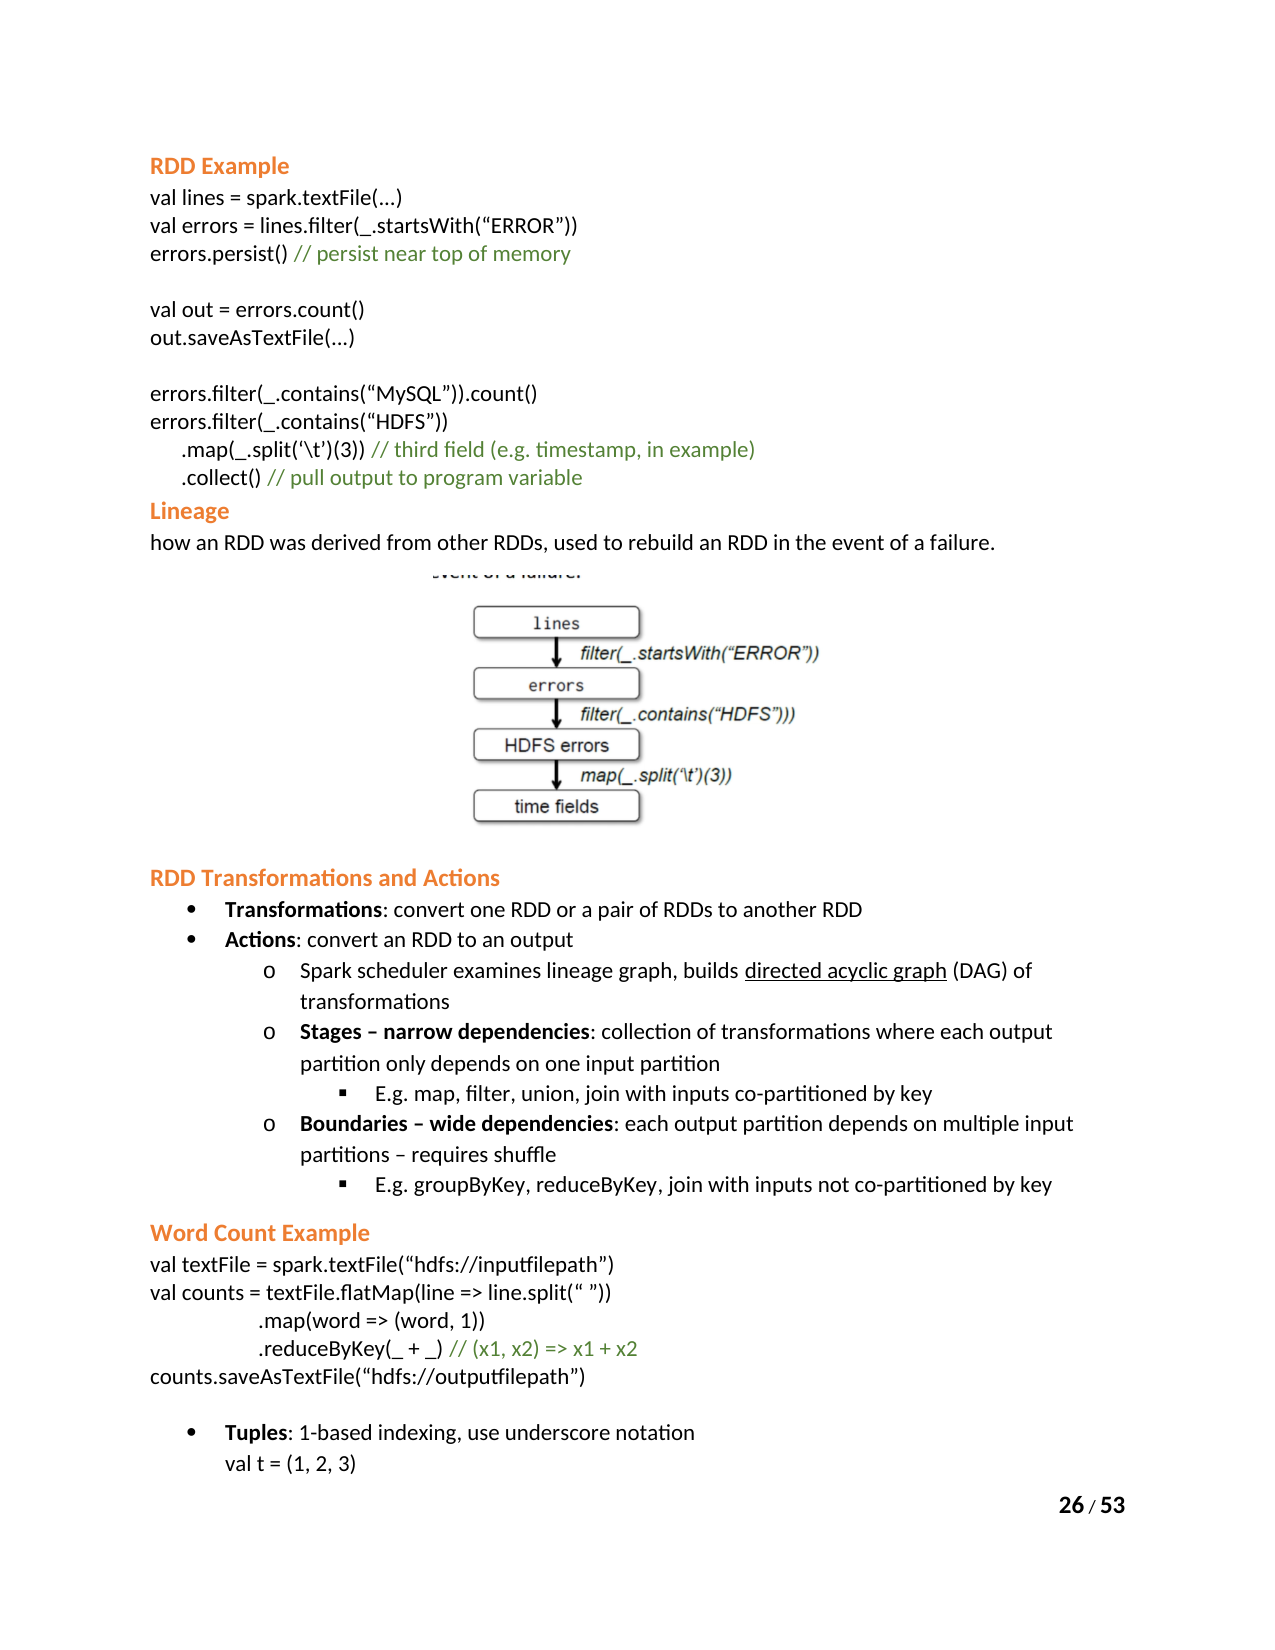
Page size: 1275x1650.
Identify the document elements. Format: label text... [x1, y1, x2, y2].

text how an RDD was derived from other RDDs, used to rebuild an RDD in the event of a failure. [150, 528, 1125, 556]
list Stages – narrow dependencies: collection of transformations where each output partition only depends on one input partition [262, 1017, 1125, 1077]
list Boundaries – wide dependencies: each output partition depends on multiple input partitions – requires shuffle [262, 1109, 1125, 1168]
list E.g. map, filter, union, join with inputs co-partitioned by key [337, 1079, 1125, 1107]
text val errors = lines.filter(_.startsWith(“ERROR”)) [150, 211, 1125, 239]
text .reduceByKey(_ + _) // (x1, x2) => x1 + x2 [150, 1334, 1125, 1362]
text counts.saveAsTextFile(“hdfs://outputfilepath”) [150, 1362, 1125, 1391]
list Transformations: convert one RDD or a pair of RDDs to another RDD [187, 895, 1125, 923]
text errors.filter(_.contains(“HDFS”)) [150, 407, 1125, 435]
subtitle Lineage [150, 495, 1125, 526]
picture [433, 575, 842, 844]
list E.g. groupByKey, reduceByKey, join with inputs not co-partitioned by key [337, 1171, 1125, 1199]
list val t = (1, 2, 3) [225, 1449, 1125, 1477]
list Tuples: 1-based indexing, use underscore notation [187, 1418, 1125, 1447]
text .collect() // pull output to program variable [150, 463, 1125, 491]
text out.saveAsTextFile(...) [150, 323, 1125, 351]
list Actions: convert an RDD to an output [187, 926, 1125, 953]
text val counts = textFile.flatMap(line => line.split(“ ”)) [150, 1278, 1125, 1306]
text val textFile = spark.textFile(“hdfs://inputfilepath”) [150, 1250, 1125, 1278]
subtitle RDD Example [150, 150, 1125, 181]
text errors.filter(_.contains(“MySQL”)).count() [150, 379, 1125, 407]
text val lines = spark.textFile(...) [150, 183, 1125, 211]
text .map(_.split(‘\t’)(3)) // third field (e.g. timestamp, in example) [150, 435, 1125, 463]
subtitle Word Count Example [150, 1217, 1125, 1248]
subtitle RDD Transformations and Actions [150, 862, 1125, 893]
text val out = errors.count() [150, 295, 1125, 323]
list Spark scheduler examines lineage graph, builds directed acyclic graph (DAG) of transformations [262, 956, 1125, 1015]
text .map(word => (word, 1)) [150, 1306, 1125, 1334]
text errors.persist() // persist near top of memory [150, 239, 1125, 267]
